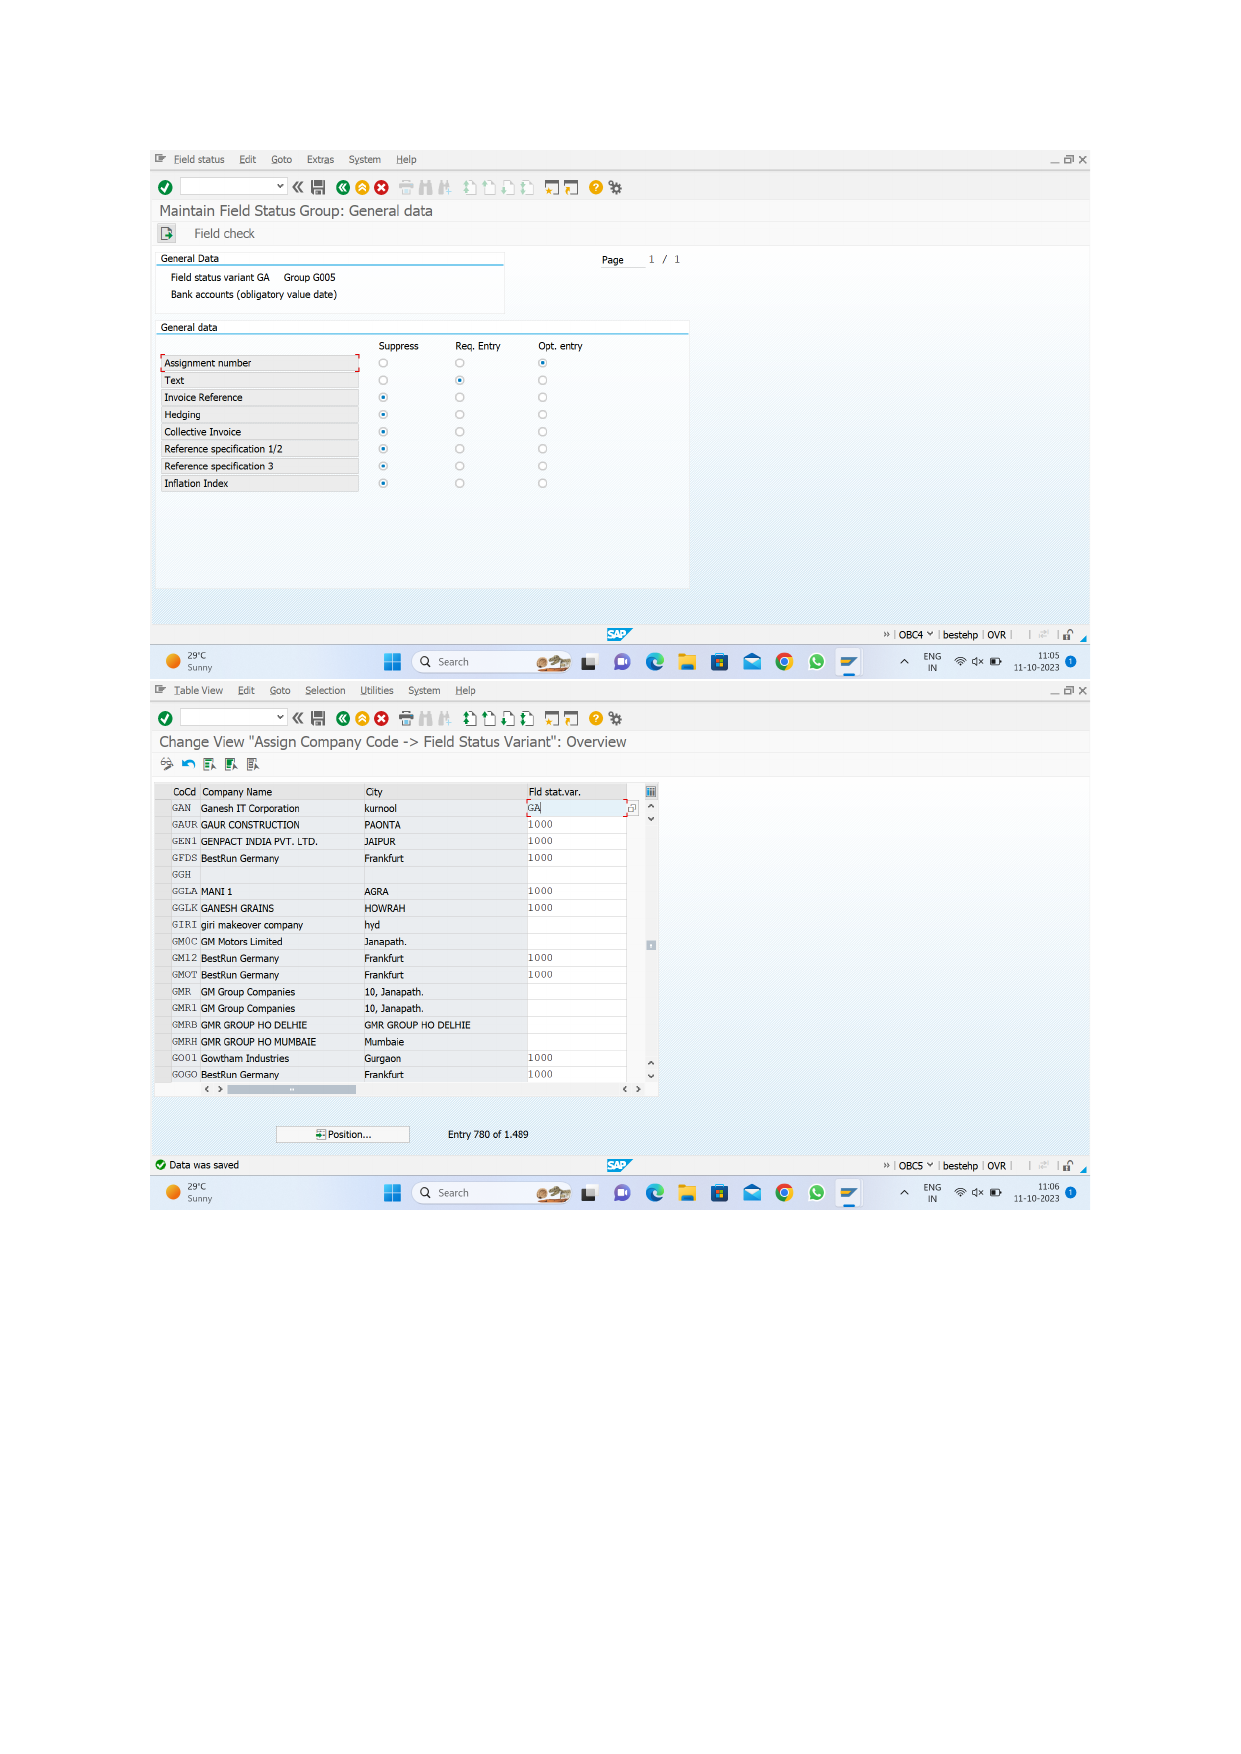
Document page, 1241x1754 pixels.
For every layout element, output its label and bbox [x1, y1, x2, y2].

picture [150, 150, 1091, 679]
picture [150, 681, 1091, 1210]
